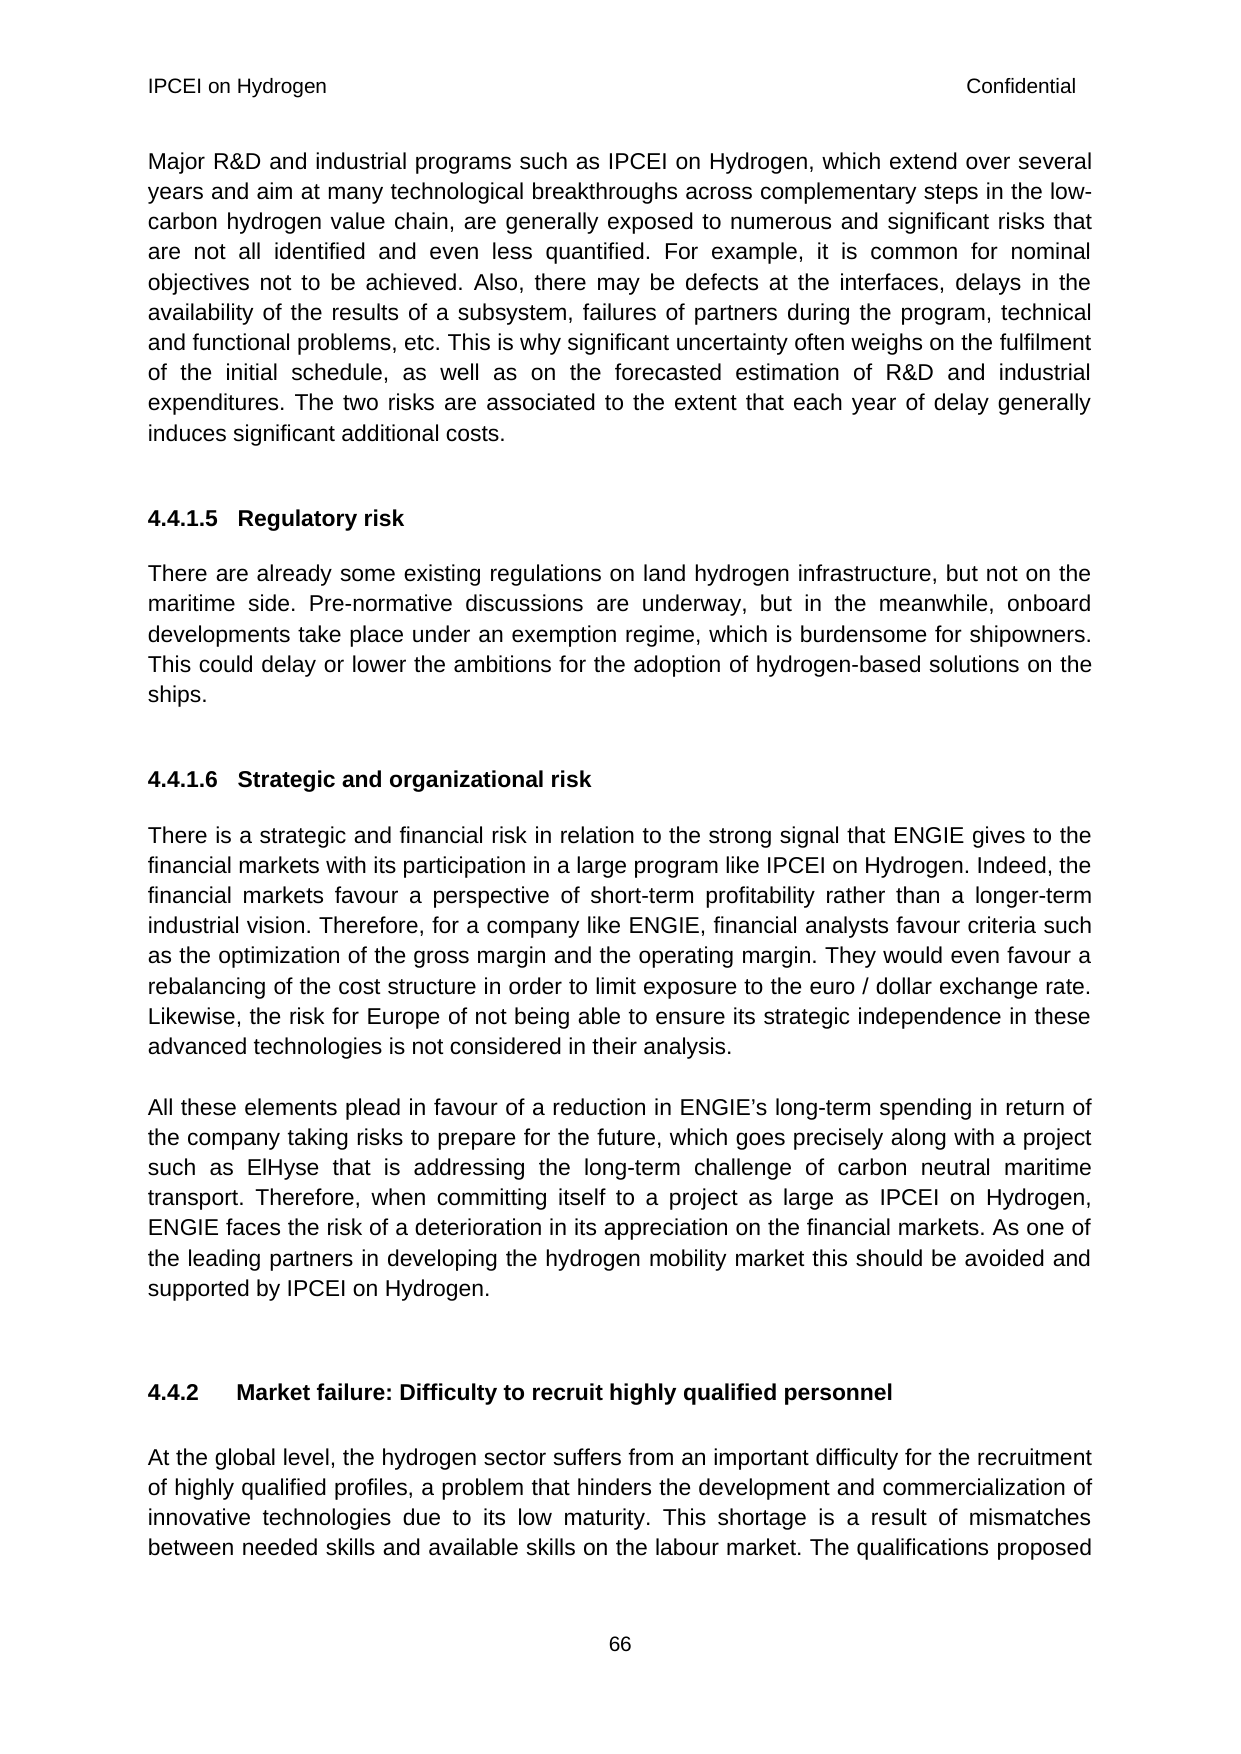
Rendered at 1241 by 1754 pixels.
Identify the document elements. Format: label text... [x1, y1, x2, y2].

text All these elements plead in favour of a reduction in ENGIE’s long-term spending in return of the company taking risks to prepare for the future, which goes precisely along with a project such as ElHyse that is addressing the long-term challenge of carbon neutral maritime transport. Therefore, when committing itself to a project as large as IPCEI on Hydrogen, ENGIE faces the risk of a deterioration in its appreciation on the financial markets. As one of the leading partners in developing the hydrogen mobility market this should be avoided and supported by IPCEI on Hydrogen. [148, 1093, 1093, 1301]
text There is a strategic and financial risk in relation to the strong signal that ENGIE gives to the financial markets with its participation in a large program like IPCEI on Hydrogen. Indeed, the financial markets favour a perspective of short-term profitability rather than a longer-term industrial vision. Therefore, for a company like ENGIE, financial analysts favour criteria such as the optimization of the gross margin and the operating margin. They would even favour a rebalancing of the cost structure in order to limit exposure to the euro / dollar exchange rate. Likewise, the risk for Europe of not being able to ensure its strategic independence in these advanced technologies is not considered in their analysis. [148, 822, 1093, 1059]
text There are already some existing regulations on land hydrogen infrastructure, but not on the maritime side. Pre-normative discussions are underway, but in the meanwhile, onboard developments take place under an exemption regime, which is burdensome for shipowners. This could delay or lower the ambitions for the adoption of hydrogen-based solutions on the ships. [148, 560, 1093, 707]
list Market failure: Difficulty to recruit highly qualified personnel [148, 1377, 1093, 1406]
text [148, 1443, 1093, 1560]
list Regulatory risk [148, 505, 1093, 531]
text Major R&D and industrial programs such as IPCEI on Hydrogen, which extend over several years and aim at many technological breakthroughs across complementary steps in the low-carbon hydrogen value chain, are generally exposed to numerous and significant risks that are not all identified and even less quantified. For example, it is common for nominal objectives not to be achieved. Also, there may be defects at the interfaces, delays in the availability of the results of a subsystem, failures of partners during the program, technical and functional problems, etc. This is why significant uncertainty often weighs on the fulfilment of the initial schedule, as well as on the forecasted estimation of R&D and industrial expenditures. The two risks are associated to the extent that each year of delay generally induces significant additional costs. [148, 148, 1093, 446]
list Strategic and organizational risk [148, 766, 1093, 793]
